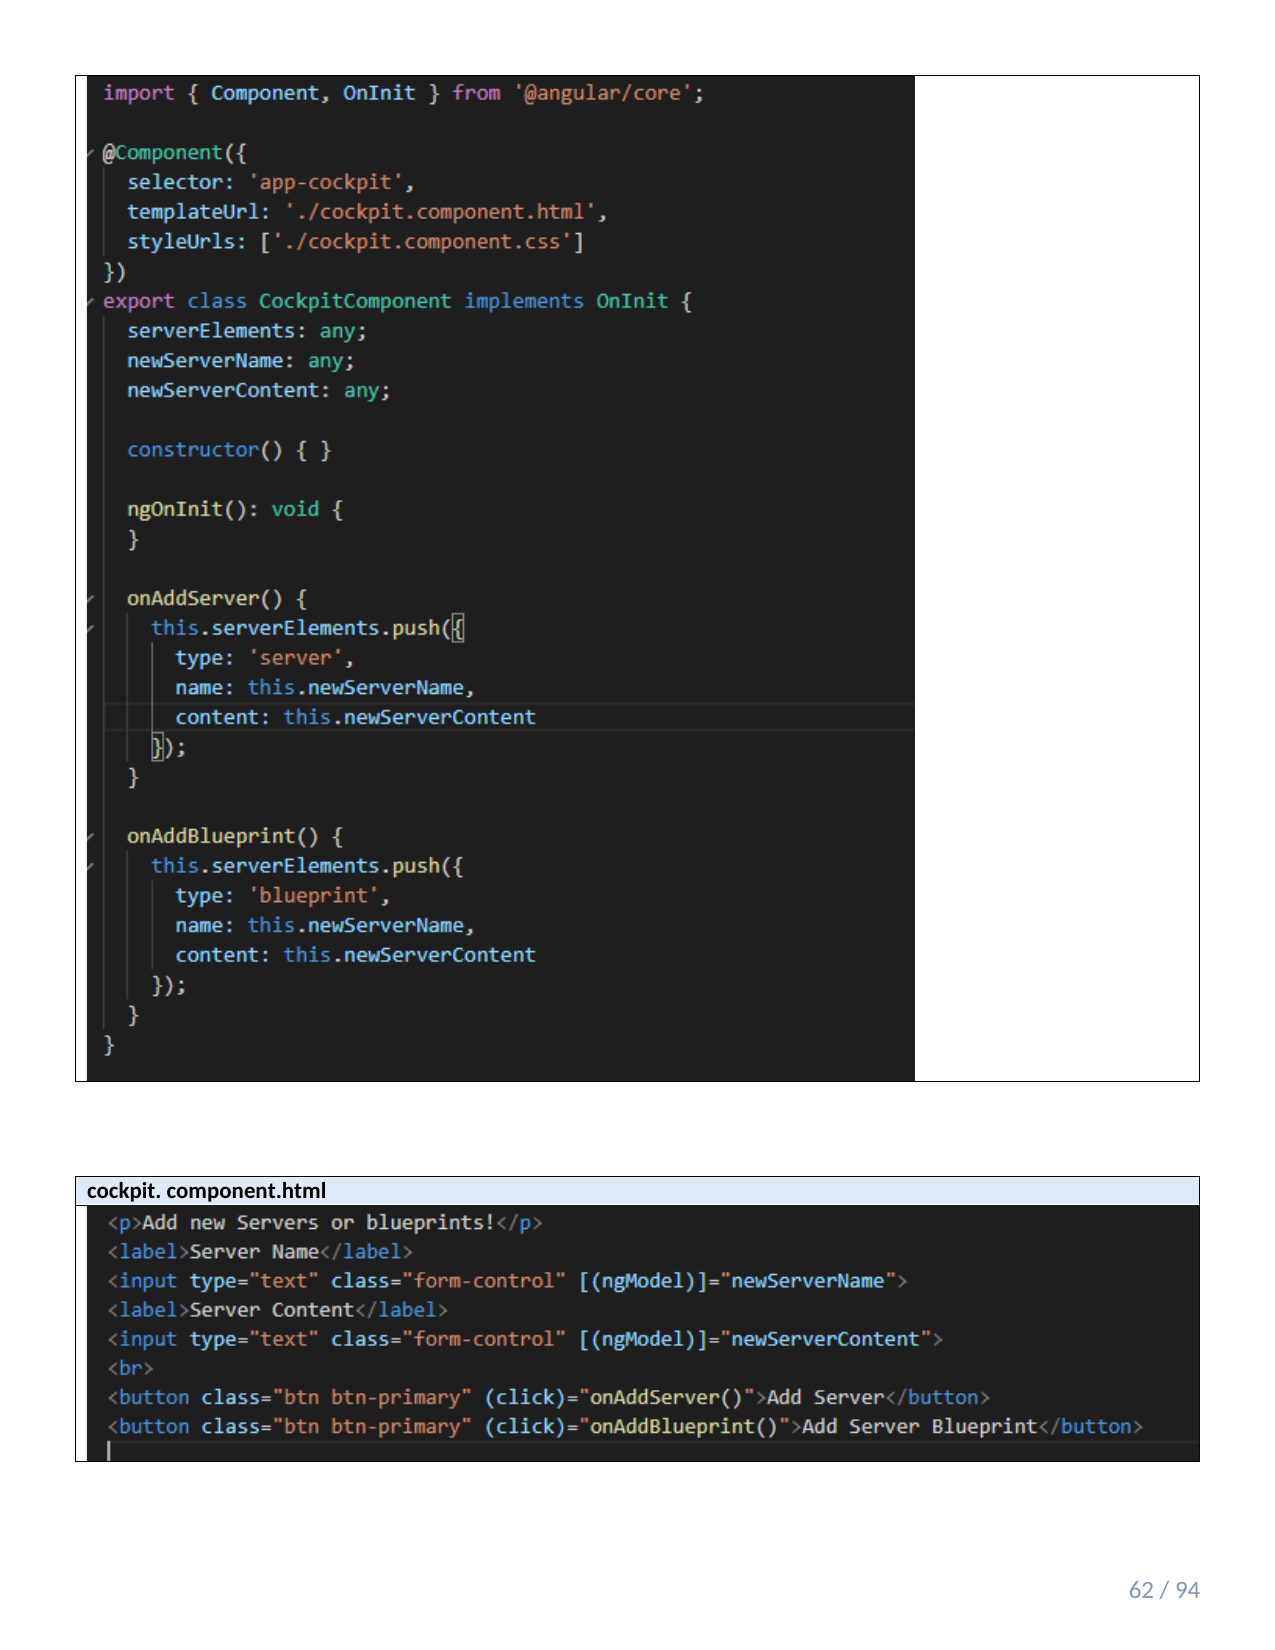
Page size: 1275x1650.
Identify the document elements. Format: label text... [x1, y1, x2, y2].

table_cell [915, 76, 1199, 1081]
picture [86, 76, 915, 1081]
picture [86, 1205, 1200, 1461]
table_cell [76, 76, 86, 1081]
table_header cockpit. component.html [76, 1177, 1199, 1204]
table_cell [76, 1206, 86, 1461]
